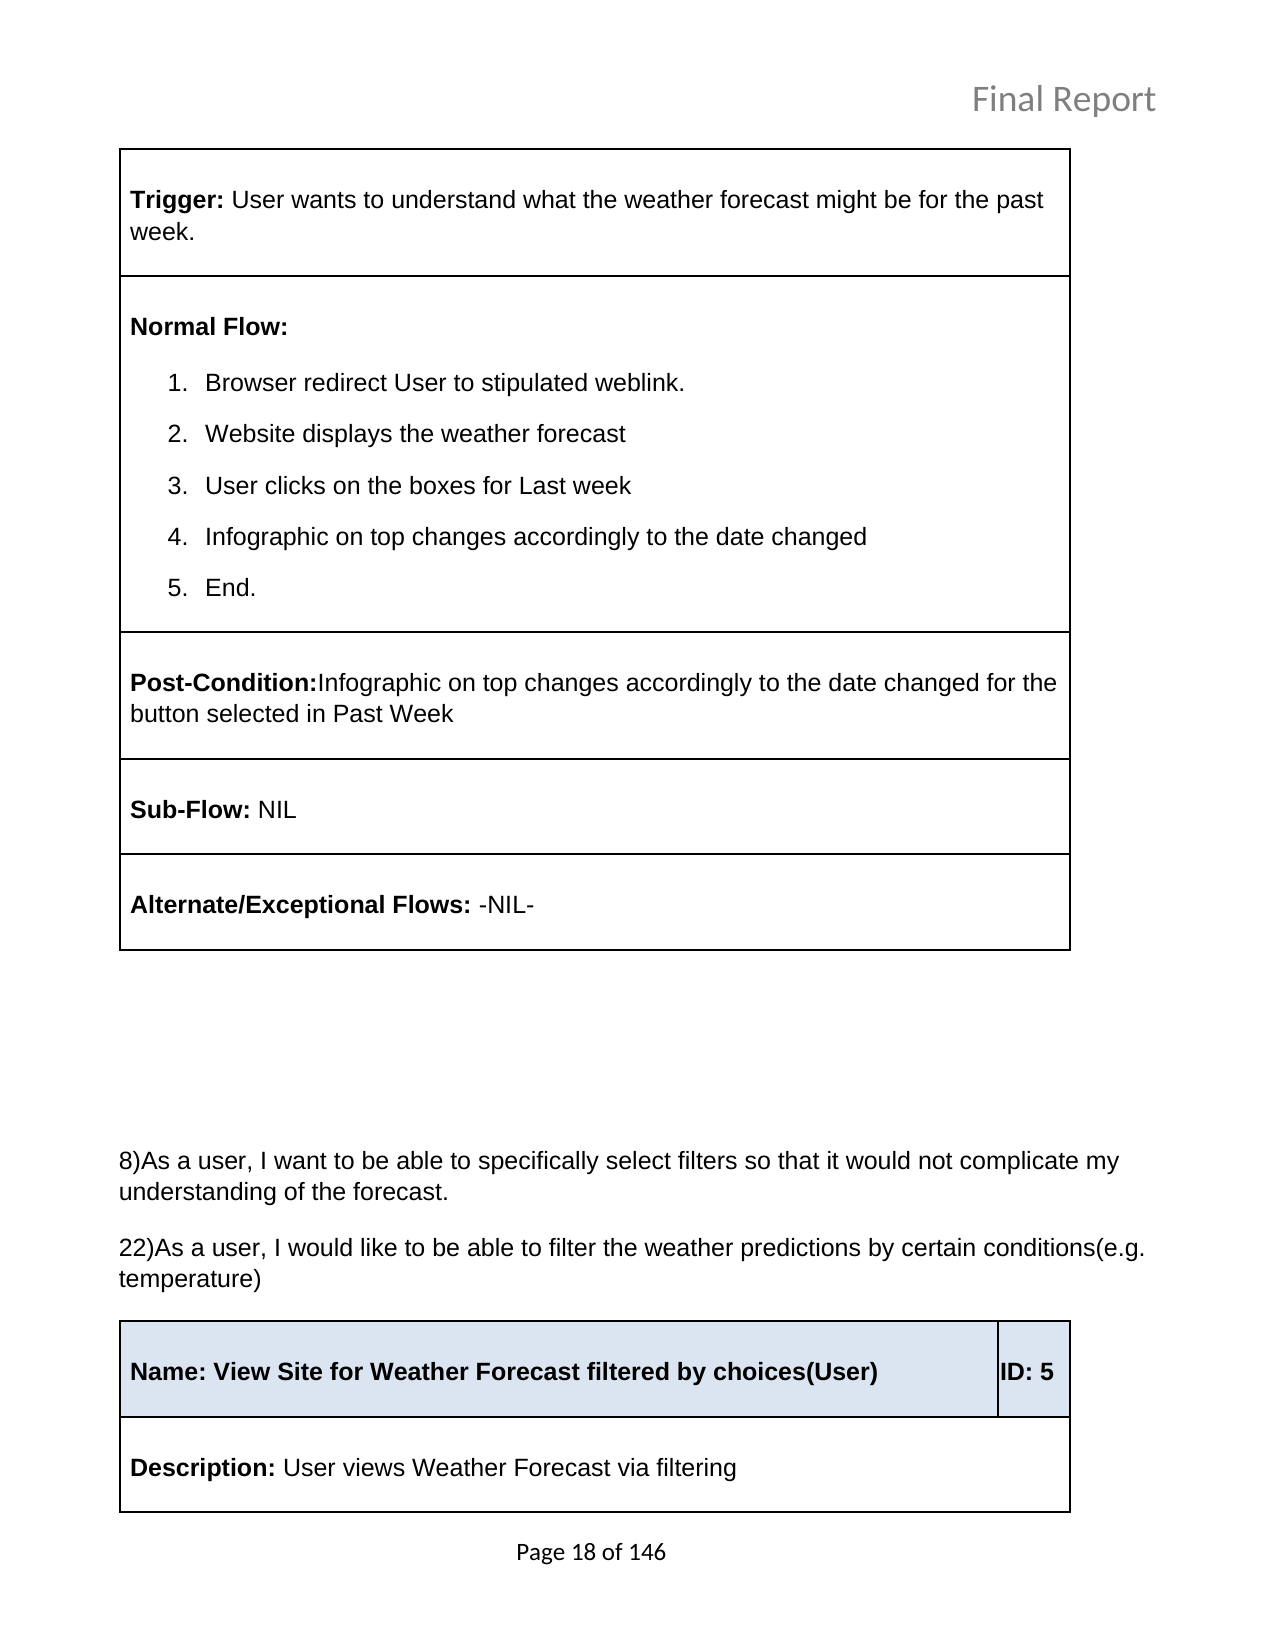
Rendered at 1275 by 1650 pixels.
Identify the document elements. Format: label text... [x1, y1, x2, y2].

table_cell Trigger: User wants to understand what the weather forecast might be for the past week. [121, 150, 1069, 275]
table_cell Sub-Flow: NIL [121, 760, 1069, 853]
text 22)As a user, I would like to be able to filter the weather predictions by certain conditions(e.g. temperature) [118, 1233, 1156, 1293]
table_cell Alternate/Exceptional Flows: -NIL- [121, 855, 1069, 949]
table_cell Description: User views Weather Forecast via filtering [121, 1418, 1069, 1511]
table_header Name: View Site for Weather Forecast filtered by choices(User) [121, 1322, 997, 1416]
table_header ID: 5 [999, 1322, 1069, 1416]
table_cell Normal Flow: Browser redirect User to stipulated weblink. Website displays the weather forecast User clicks on the boxes for Last week Infographic on top changes accordingly to the date changed End. [121, 277, 1069, 631]
table_cell Post-Condition:Infographic on top changes accordingly to the date changed for the button selected in Past Week [121, 633, 1069, 757]
text 8)As a user, I want to be able to specifically select filters so that it would not complicate my understanding of the forecast. [118, 1146, 1156, 1206]
